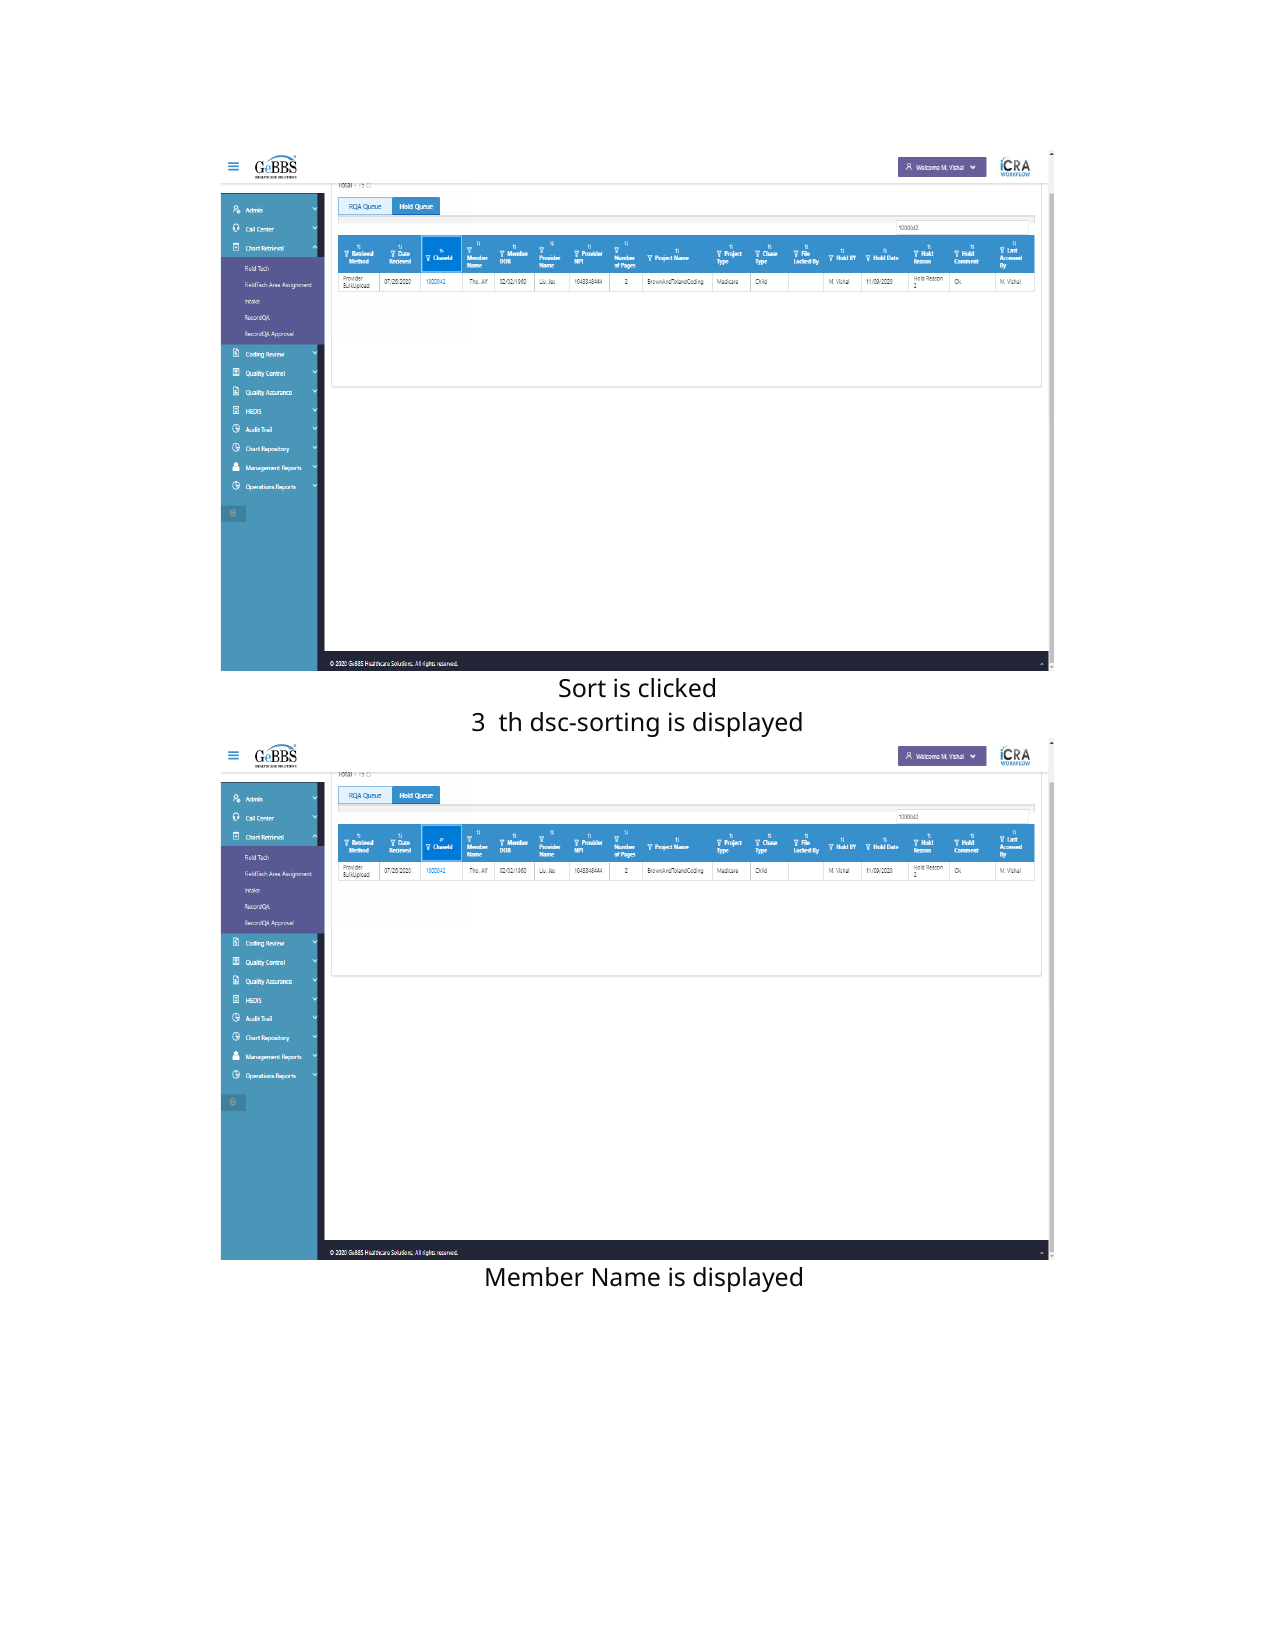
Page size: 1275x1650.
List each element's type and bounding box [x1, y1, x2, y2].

picture [220, 738, 1055, 1260]
text [150, 150, 1125, 1294]
picture [220, 150, 1055, 671]
